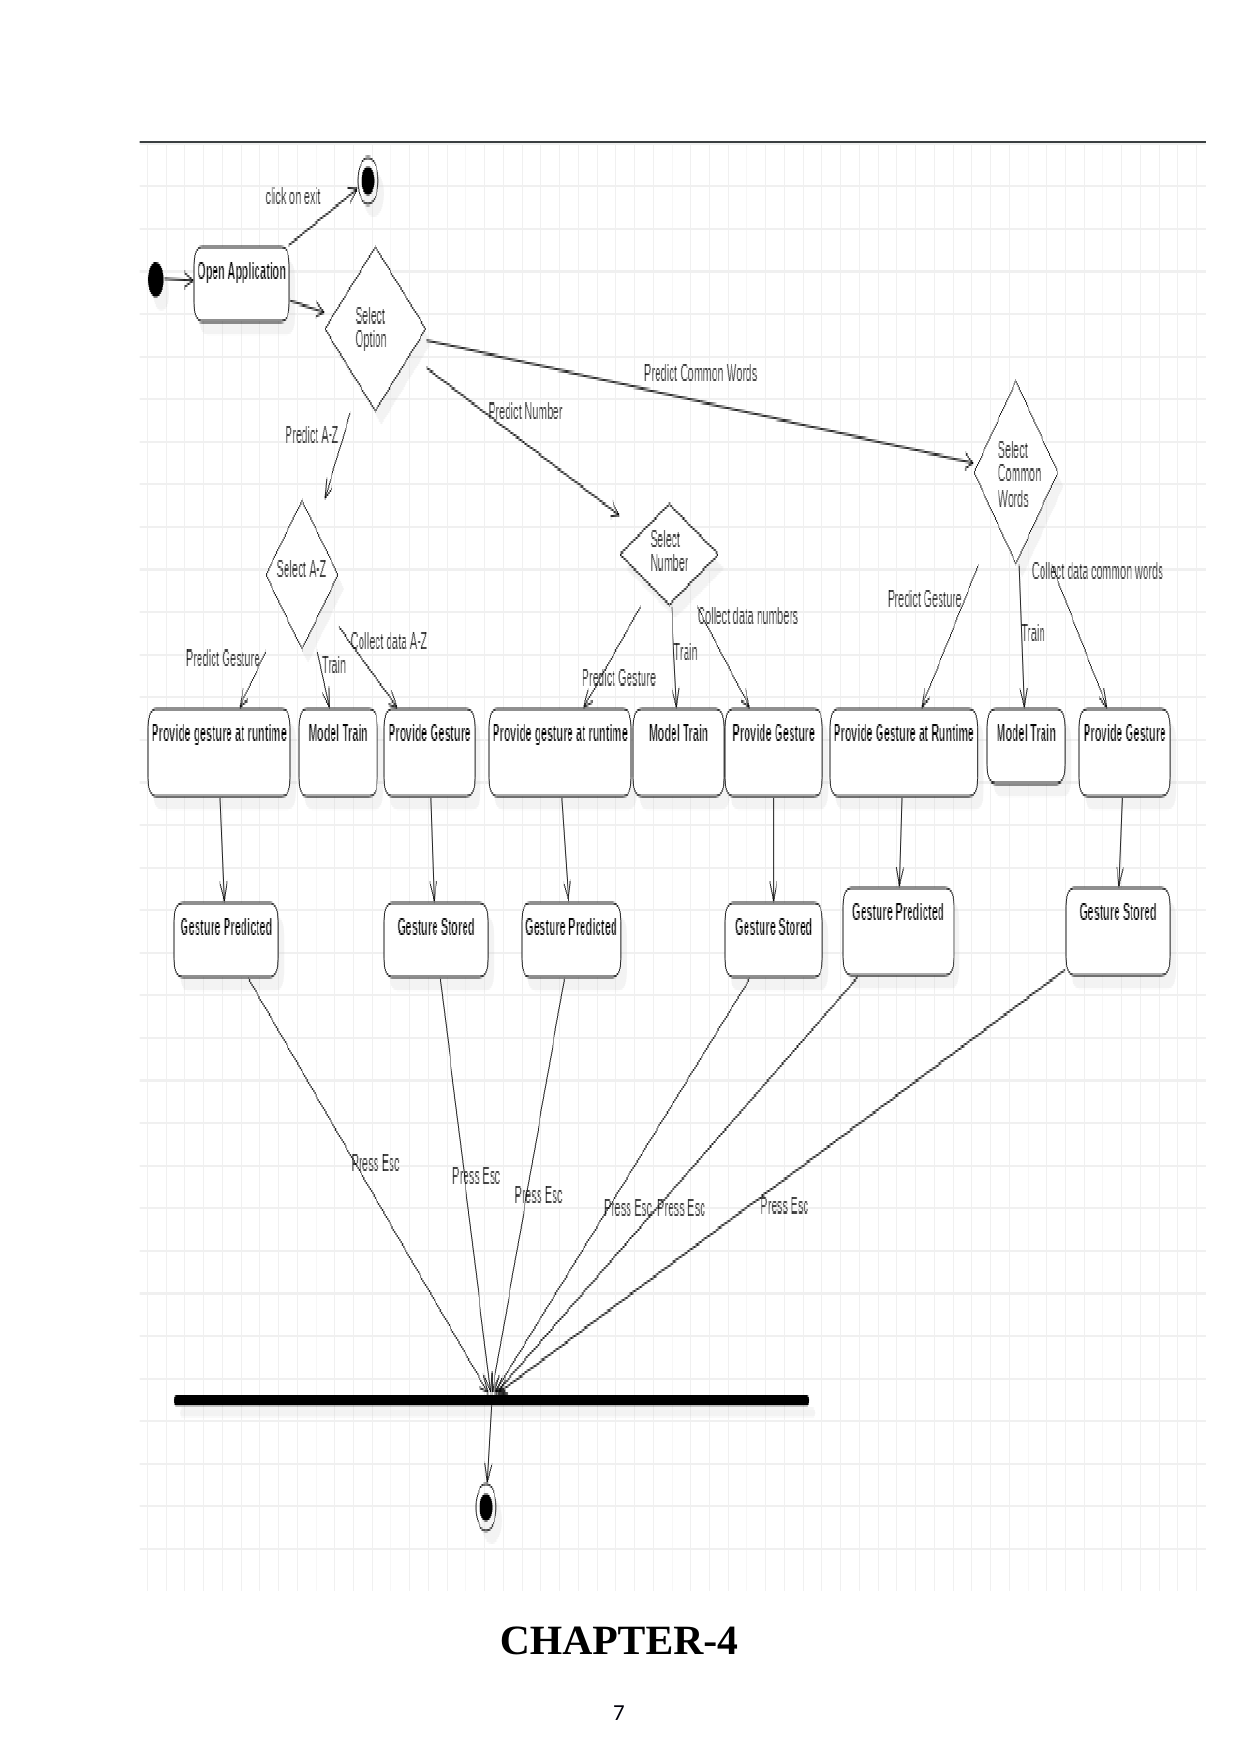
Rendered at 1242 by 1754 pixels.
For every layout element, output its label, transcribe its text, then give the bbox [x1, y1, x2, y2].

picture [139, 141, 1206, 1591]
text CHAPTER-4 [139, 1615, 1098, 1663]
